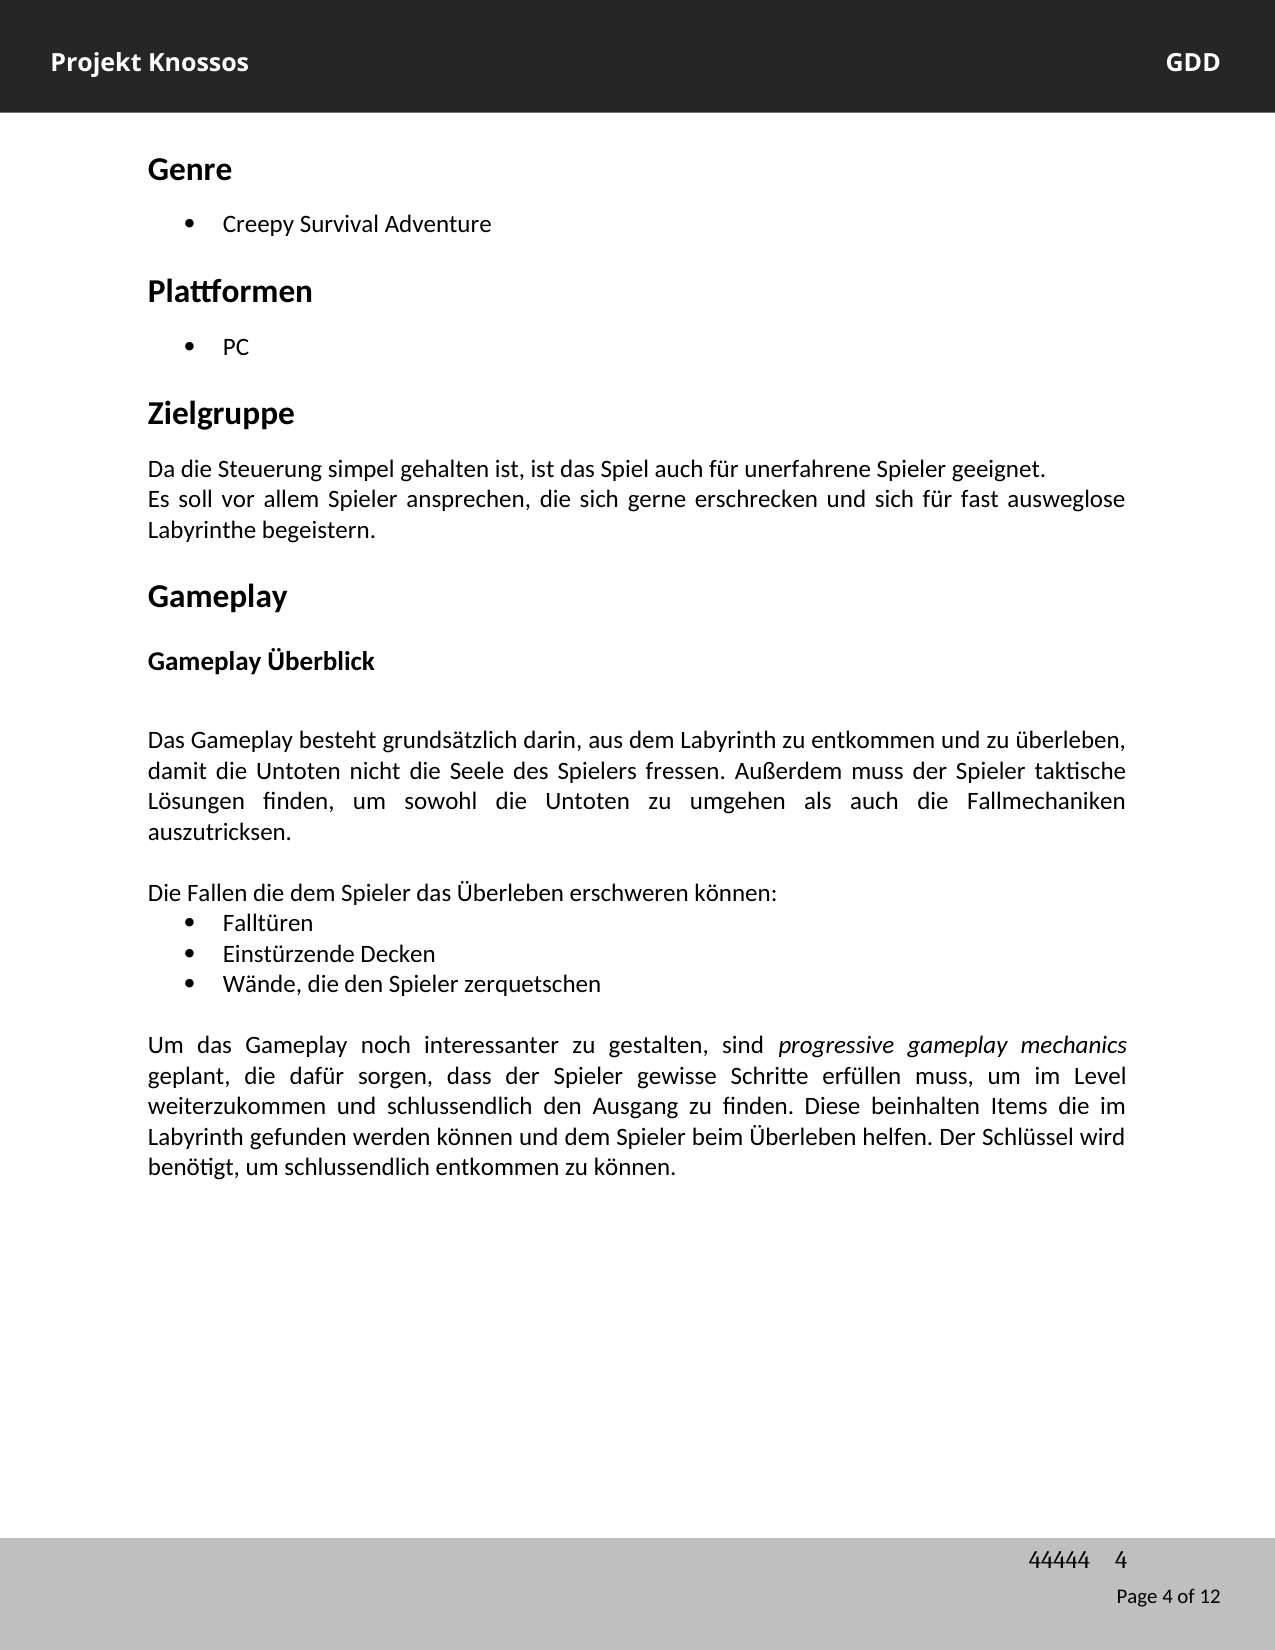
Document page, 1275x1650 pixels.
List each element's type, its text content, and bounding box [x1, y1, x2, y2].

list PC [185, 331, 1127, 361]
subtitle Gameplay [148, 575, 1127, 616]
subtitle Plattformen [148, 270, 1127, 310]
subtitle Genre [148, 148, 1127, 188]
text Das Gameplay besteht grundsätzlich darin, aus dem Labyrinth zu entkommen und zu überleben, damit die Untoten nicht die Seele des Spielers fressen. Außerdem muss der Spieler taktische Lösungen finden, um sowohl die Untoten zu umgehen als auch die Fallmechaniken auszutricksen. [148, 724, 1127, 846]
list Einstürzende Decken [185, 938, 1127, 968]
list Falltüren [185, 907, 1127, 938]
subtitle Zielgruppe [148, 392, 1127, 432]
text Da die Steuerung simpel gehalten ist, ist das Spiel auch für unerfahrene Spieler geeignet. [148, 453, 1127, 483]
text Um das Gameplay noch interessanter zu gestalten, sind progressive gameplay mechanics geplant, die dafür sorgen, dass der Spieler gewisse Schritte erfüllen muss, um im Level weiterzukommen und schlussendlich den Ausgang zu finden. Diese beinhalten Items die im Labyrinth gefunden werden können und dem Spieler beim Überleben helfen. Der Schlüssel wird benötigt, um schlussendlich entkommen zu können. [148, 1029, 1127, 1182]
list Creepy Survival Adventure [185, 209, 1127, 239]
text Die Fallen die dem Spieler das Überleben erschweren können: [148, 877, 1127, 907]
subtitle Gameplay Überblick [148, 644, 1127, 677]
list Wände, die den Spieler zerquetschen [185, 968, 1127, 999]
text Es soll vor allem Spieler ansprechen, die sich gerne erschrecken und sich für fast ausweglose Labyrinthe begeistern. [148, 483, 1127, 544]
